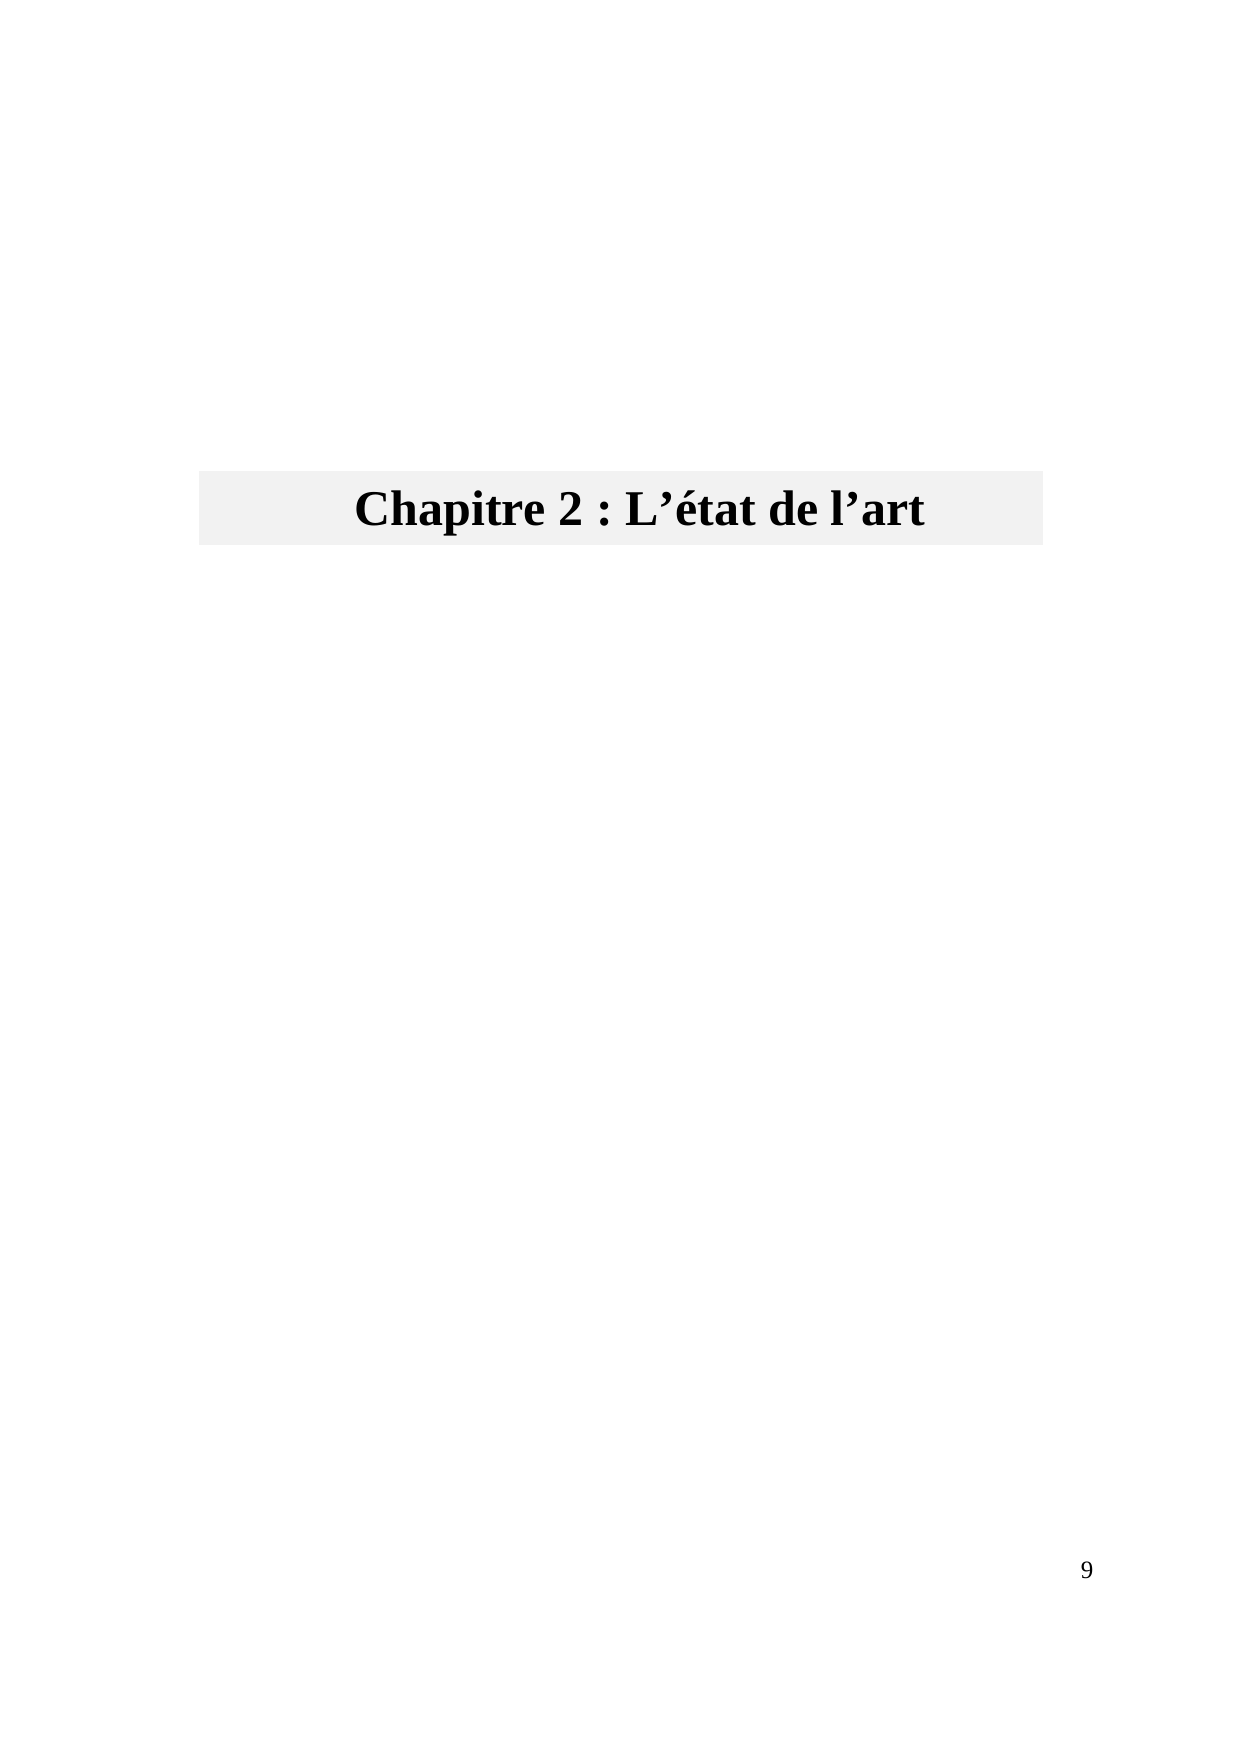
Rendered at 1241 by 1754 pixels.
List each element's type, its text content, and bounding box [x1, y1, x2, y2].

text Chapitre 2 : L’état de l’art [199, 472, 1043, 545]
